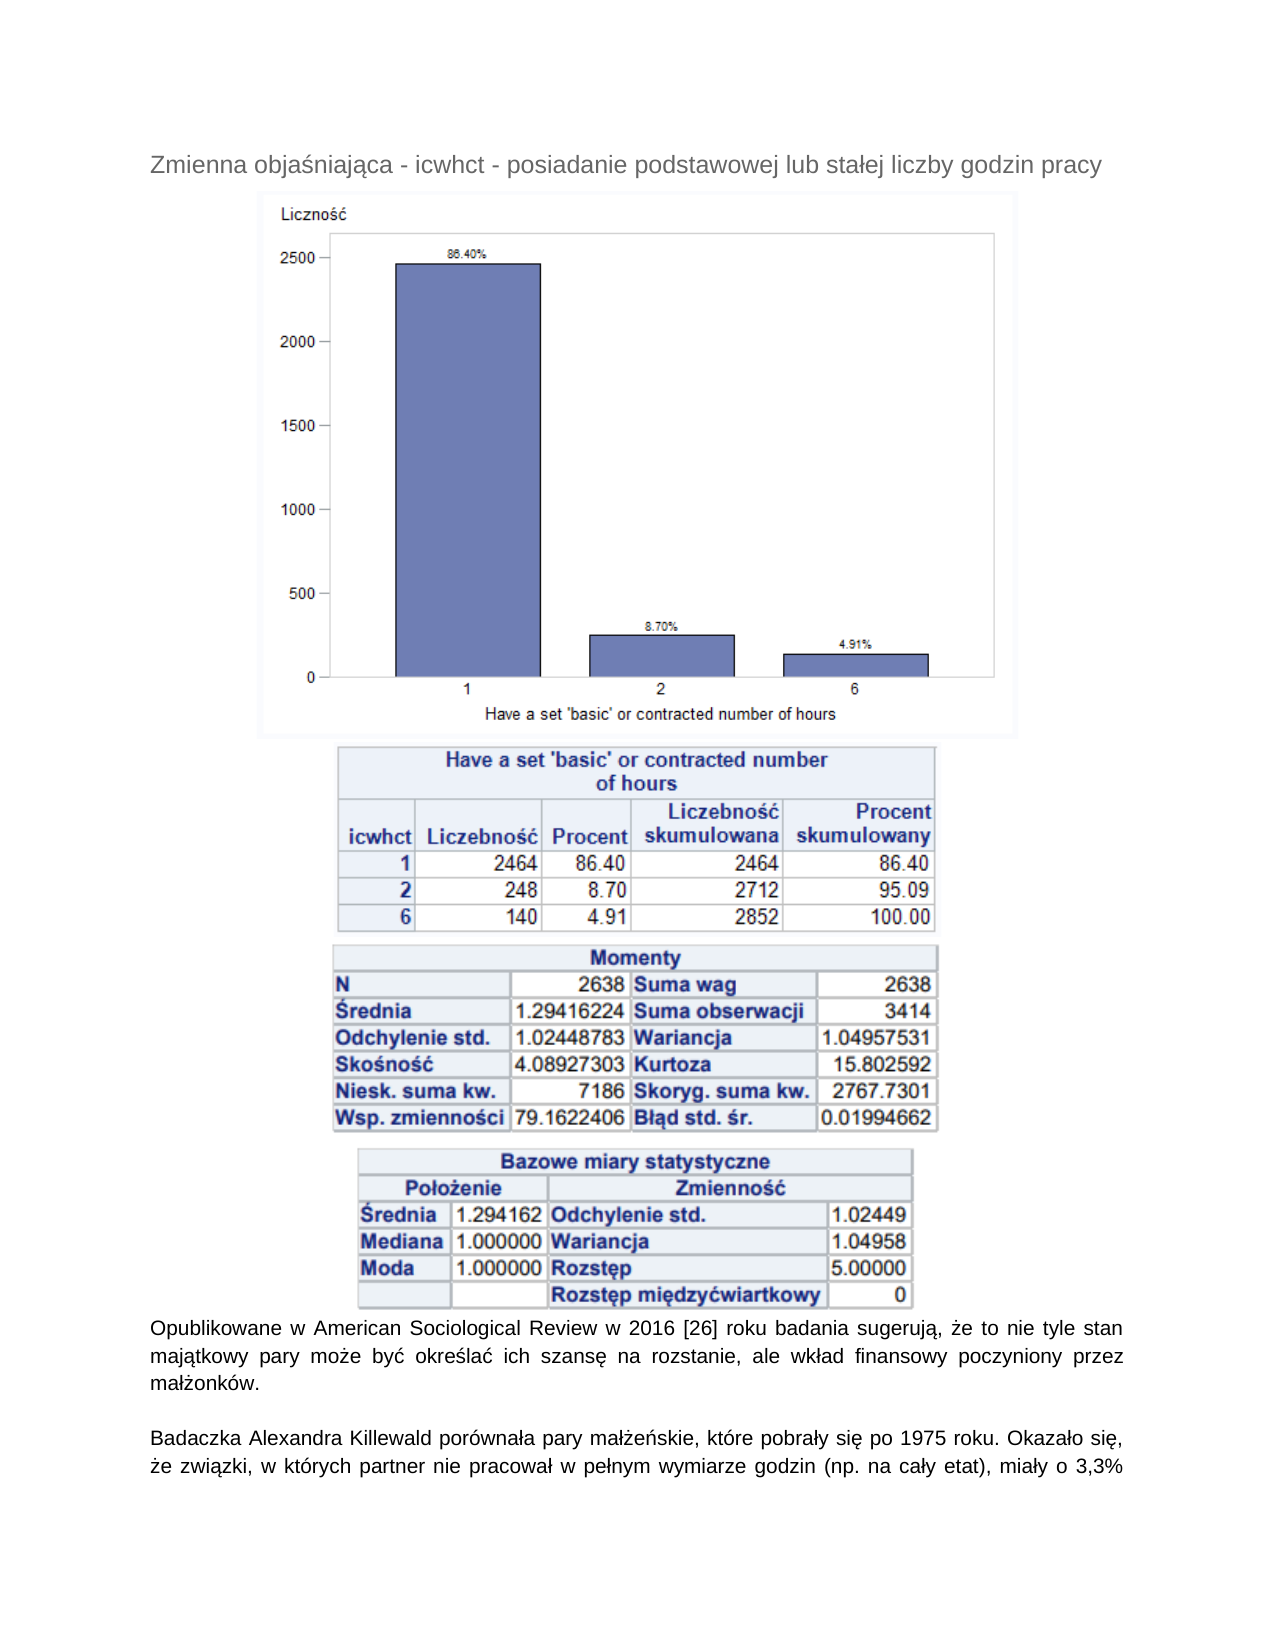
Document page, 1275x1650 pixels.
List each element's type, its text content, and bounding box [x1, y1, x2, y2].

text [150, 1426, 1125, 1478]
picture [256, 191, 1019, 739]
text Opublikowane w American Sociological Review w 2016 [26] roku badania sugerują, że to nie tyle stan majątkowy pary może być określać ich szansę na rozstanie, ale wkład finansowy poczyniony przez małżonków. [150, 1316, 1125, 1395]
picture [328, 940, 947, 1313]
picture [333, 742, 942, 937]
subtitle Zmienna objaśniająca - icwhct - posiadanie podstawowej lub stałej liczby godzin pracy [150, 150, 1125, 179]
